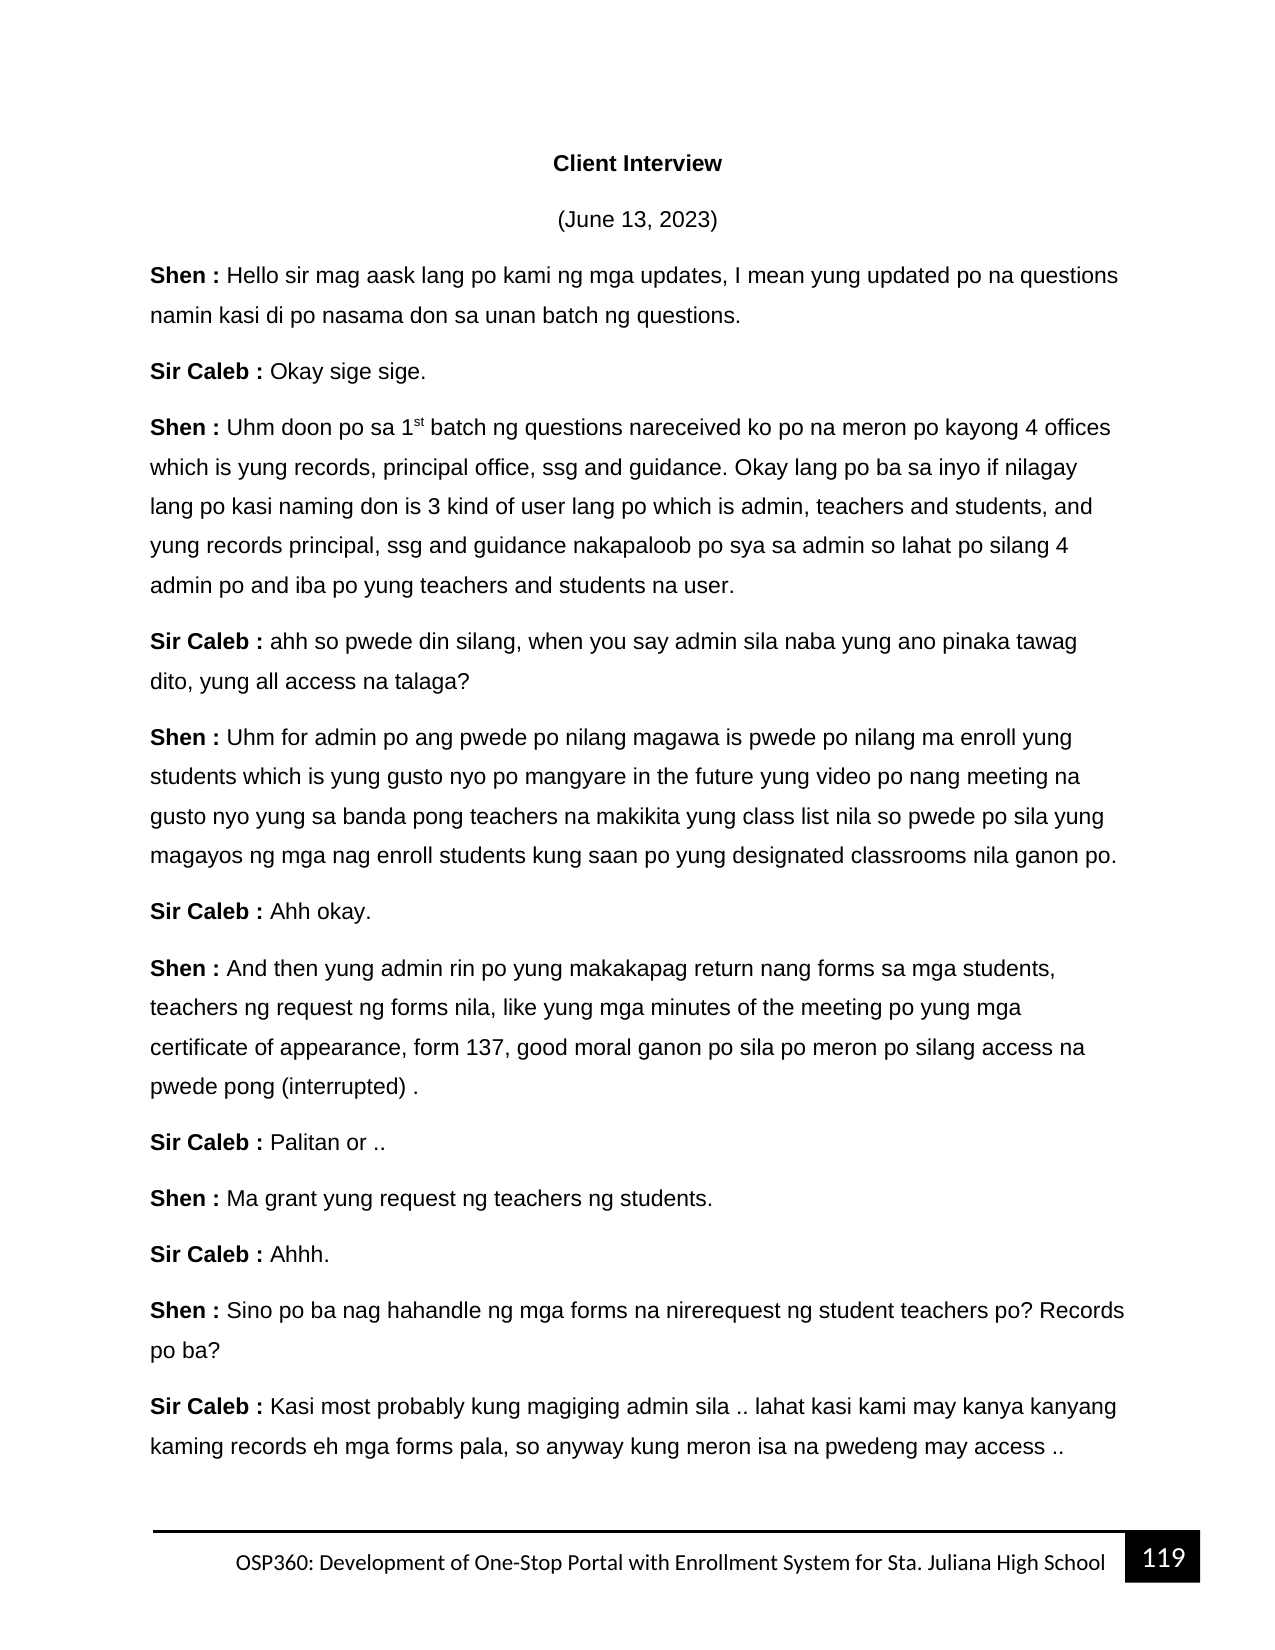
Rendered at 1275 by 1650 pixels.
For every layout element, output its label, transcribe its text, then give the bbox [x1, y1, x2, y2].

text Sir Caleb : Palitan or .. [150, 1129, 1125, 1155]
text Shen : Hello sir mag aask lang po kami ng mga updates, I mean yung updated po na questions namin kasi di po nasama don sa unan batch ng questions. [150, 262, 1125, 328]
text Sir Caleb : Ahhh. [150, 1241, 1125, 1268]
text Shen : Uhm for admin po ang pwede po nilang magawa is pwede po nilang ma enroll yung students which is yung gusto nyo po mangyare in the future yung video po nang meeting na gusto nyo yung sa banda pong teachers na makikita yung class list nila so pwede po sila yung magayos ng mga nag enroll students kung saan po yung designated classrooms nila ganon po. [150, 724, 1125, 868]
text Shen : Ma grant yung request ng teachers ng students. [150, 1185, 1125, 1212]
text Shen : And then yung admin rin po yung makakapag return nang forms sa mga students, teachers ng request ng forms nila, like yung mga minutes of the meeting po yung mga certificate of appearance, form 137, good moral ganon po sila po meron po silang access na pwede pong (interrupted) . [150, 954, 1125, 1099]
text Shen : Sino po ba nag hahandle ng mga forms na nirerequest ng student teachers po? Records po ba? [150, 1297, 1125, 1363]
text Sir Caleb : ahh so pwede din silang, when you say admin sila naba yung ano pinaka tawag dito, yung all access na talaga? [150, 628, 1125, 694]
text Sir Caleb : Okay sige sige. [150, 358, 1125, 384]
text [150, 1393, 1125, 1459]
text (June 13, 2023) [150, 206, 1125, 232]
text Shen : Uhm doon po sa 1st batch ng questions nareceived ko po na meron po kayong 4 offices which is yung records, principal office, ssg and guidance. Okay lang po ba sa inyo if nilagay lang po kasi naming don is 3 kind of user lang po which is admin, teachers and students, and yung records principal, ssg and guidance nakapaloob po sya sa admin so lahat po silang 4 admin po and iba po yung teachers and students na user. [150, 414, 1125, 598]
text Sir Caleb : Ahh okay. [150, 898, 1125, 925]
text Client Interview [150, 150, 1125, 176]
